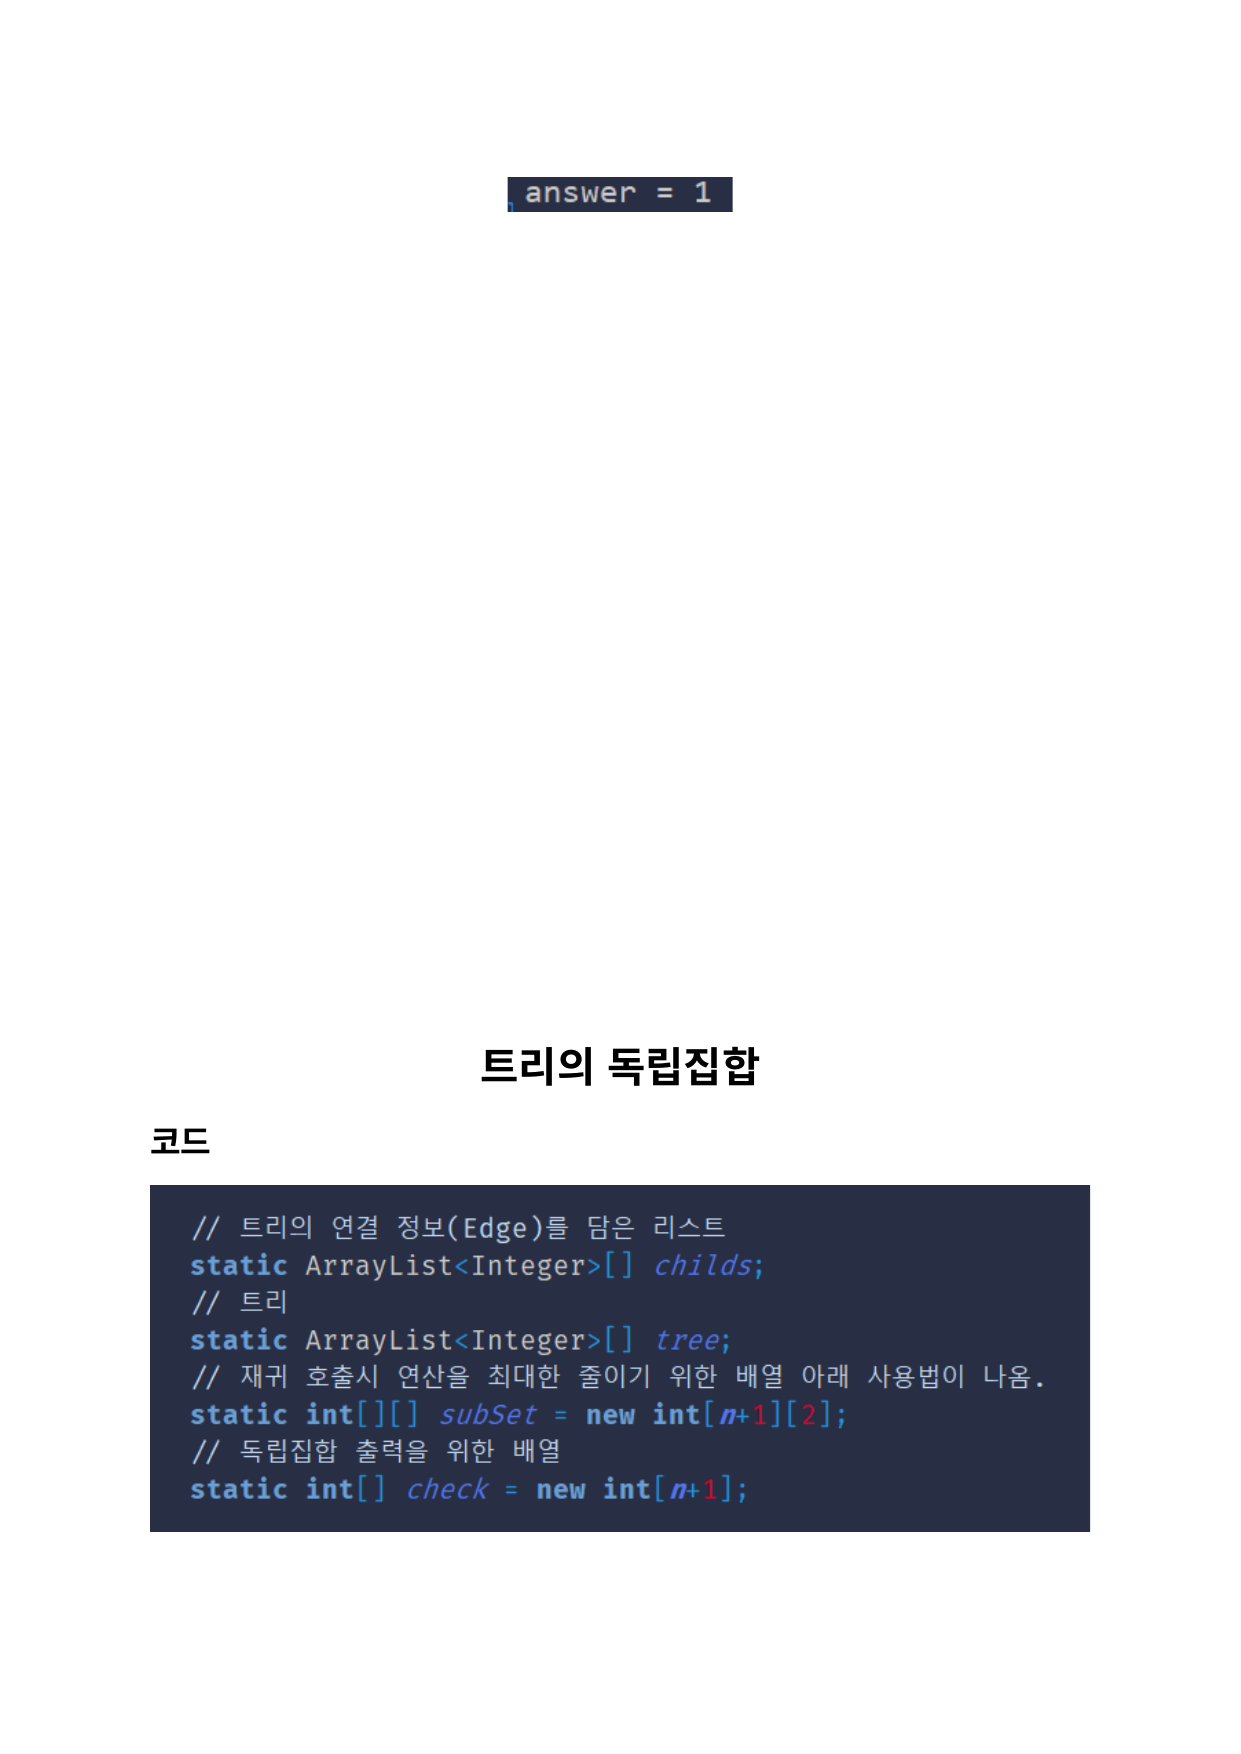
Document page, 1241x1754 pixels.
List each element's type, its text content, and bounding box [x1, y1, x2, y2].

picture [507, 177, 733, 212]
picture [150, 1185, 1091, 1532]
text 트리의 독립집합 [150, 1034, 1090, 1095]
text 코드 [150, 1116, 1090, 1164]
